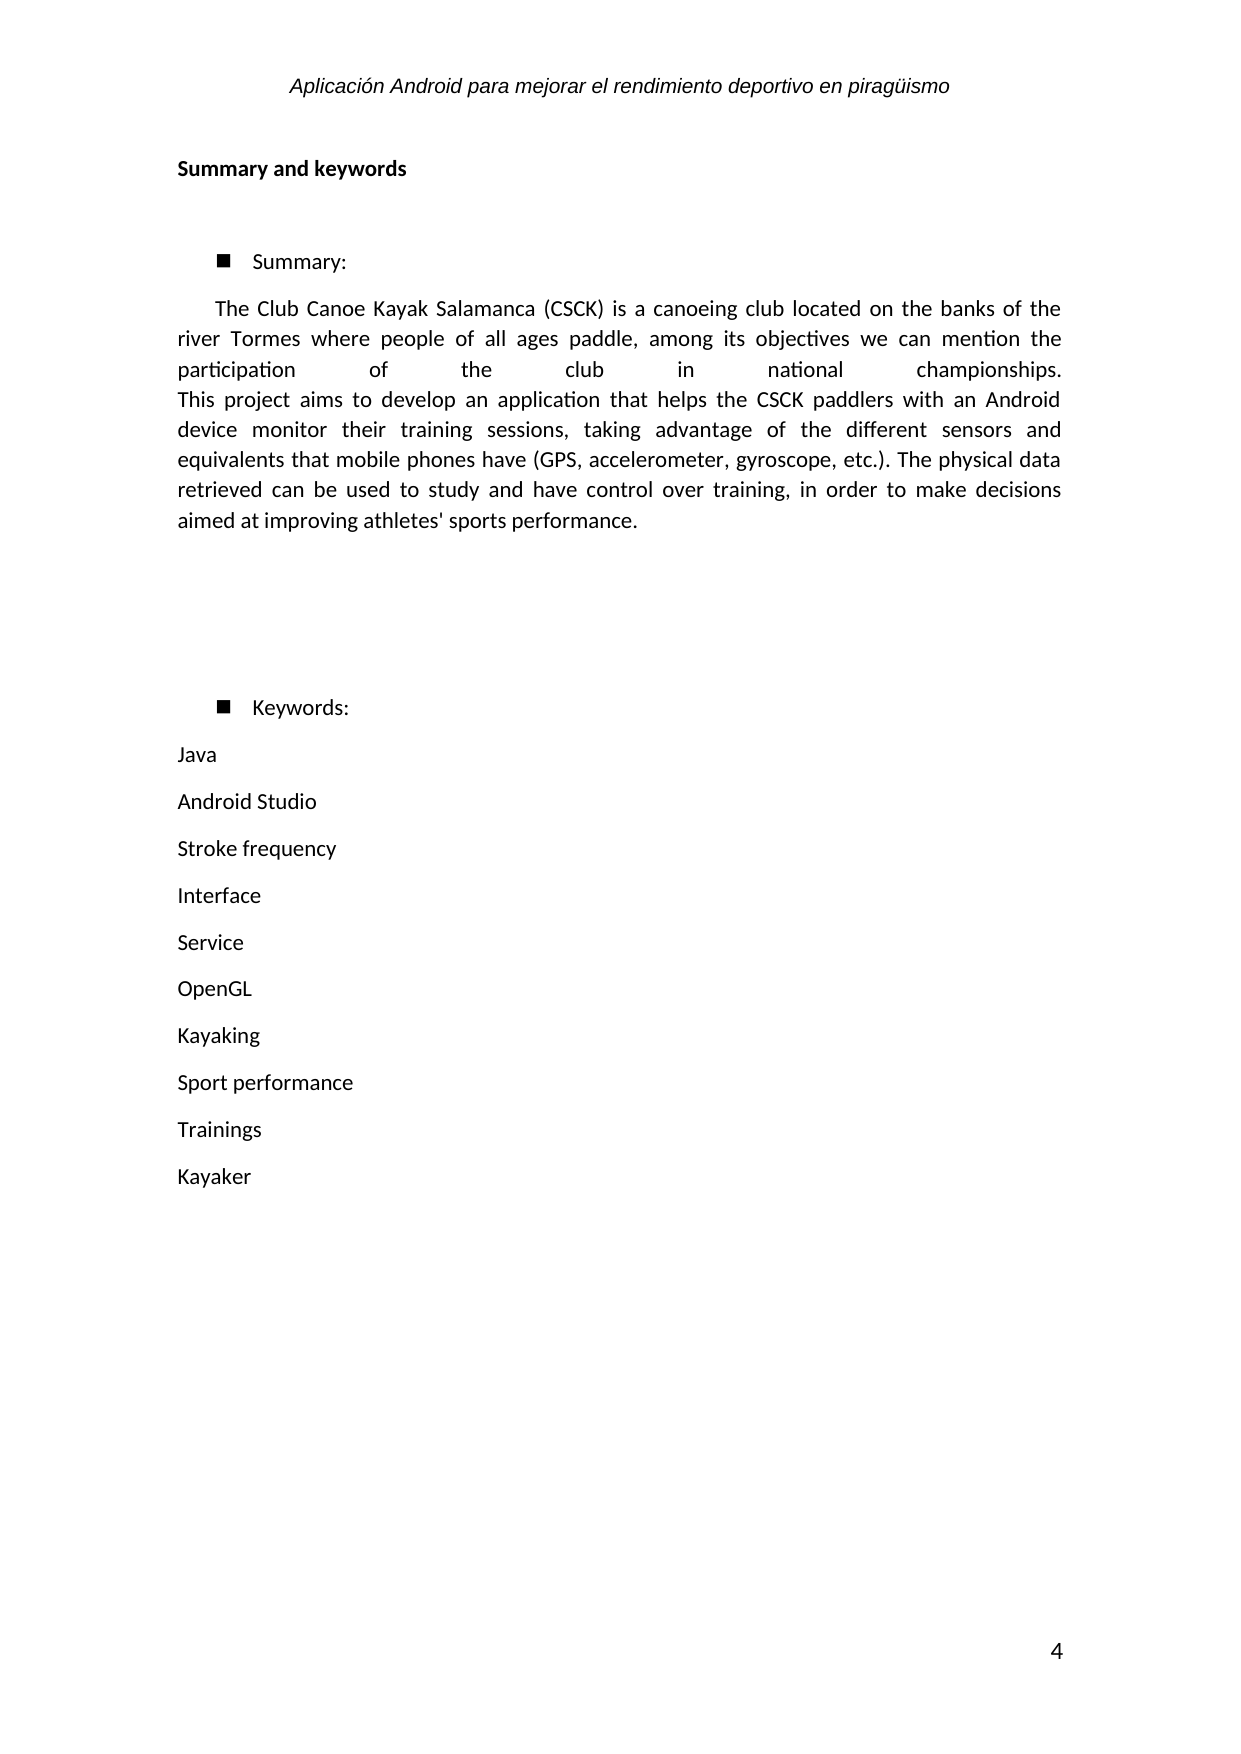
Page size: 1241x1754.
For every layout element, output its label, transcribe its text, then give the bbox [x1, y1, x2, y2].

text Interface [177, 881, 1063, 909]
text Kayaking [177, 1021, 1063, 1049]
text Android Studio [177, 787, 1063, 815]
text Service [177, 928, 1063, 956]
text Sport performance [177, 1068, 1063, 1096]
list Keywords: [215, 693, 1063, 721]
text Java [177, 740, 1063, 768]
text OpenGL [177, 974, 1063, 1002]
text Kayaker [177, 1162, 1063, 1190]
text Summary and keywords [177, 154, 1063, 182]
text The Club Canoe Kayak Salamanca (CSCK) is a canoeing club located on the banks of the river Tormes where people of all ages paddle, among its objectives we can mention the participation of the club in national championships. This project aims to develop an application that helps the CSCK paddlers with an Android device monitor their training sessions, taking advantage of the different sensors and equivalents that mobile phones have (GPS, accelerometer, gyroscope, etc.). The physical data retrieved can be used to study and have control over training, in order to make decisions aimed at improving athletes' sports performance. [177, 294, 1063, 534]
list Summary: [215, 247, 1063, 275]
text Trainings [177, 1115, 1063, 1143]
text Stroke frequency [177, 834, 1063, 862]
